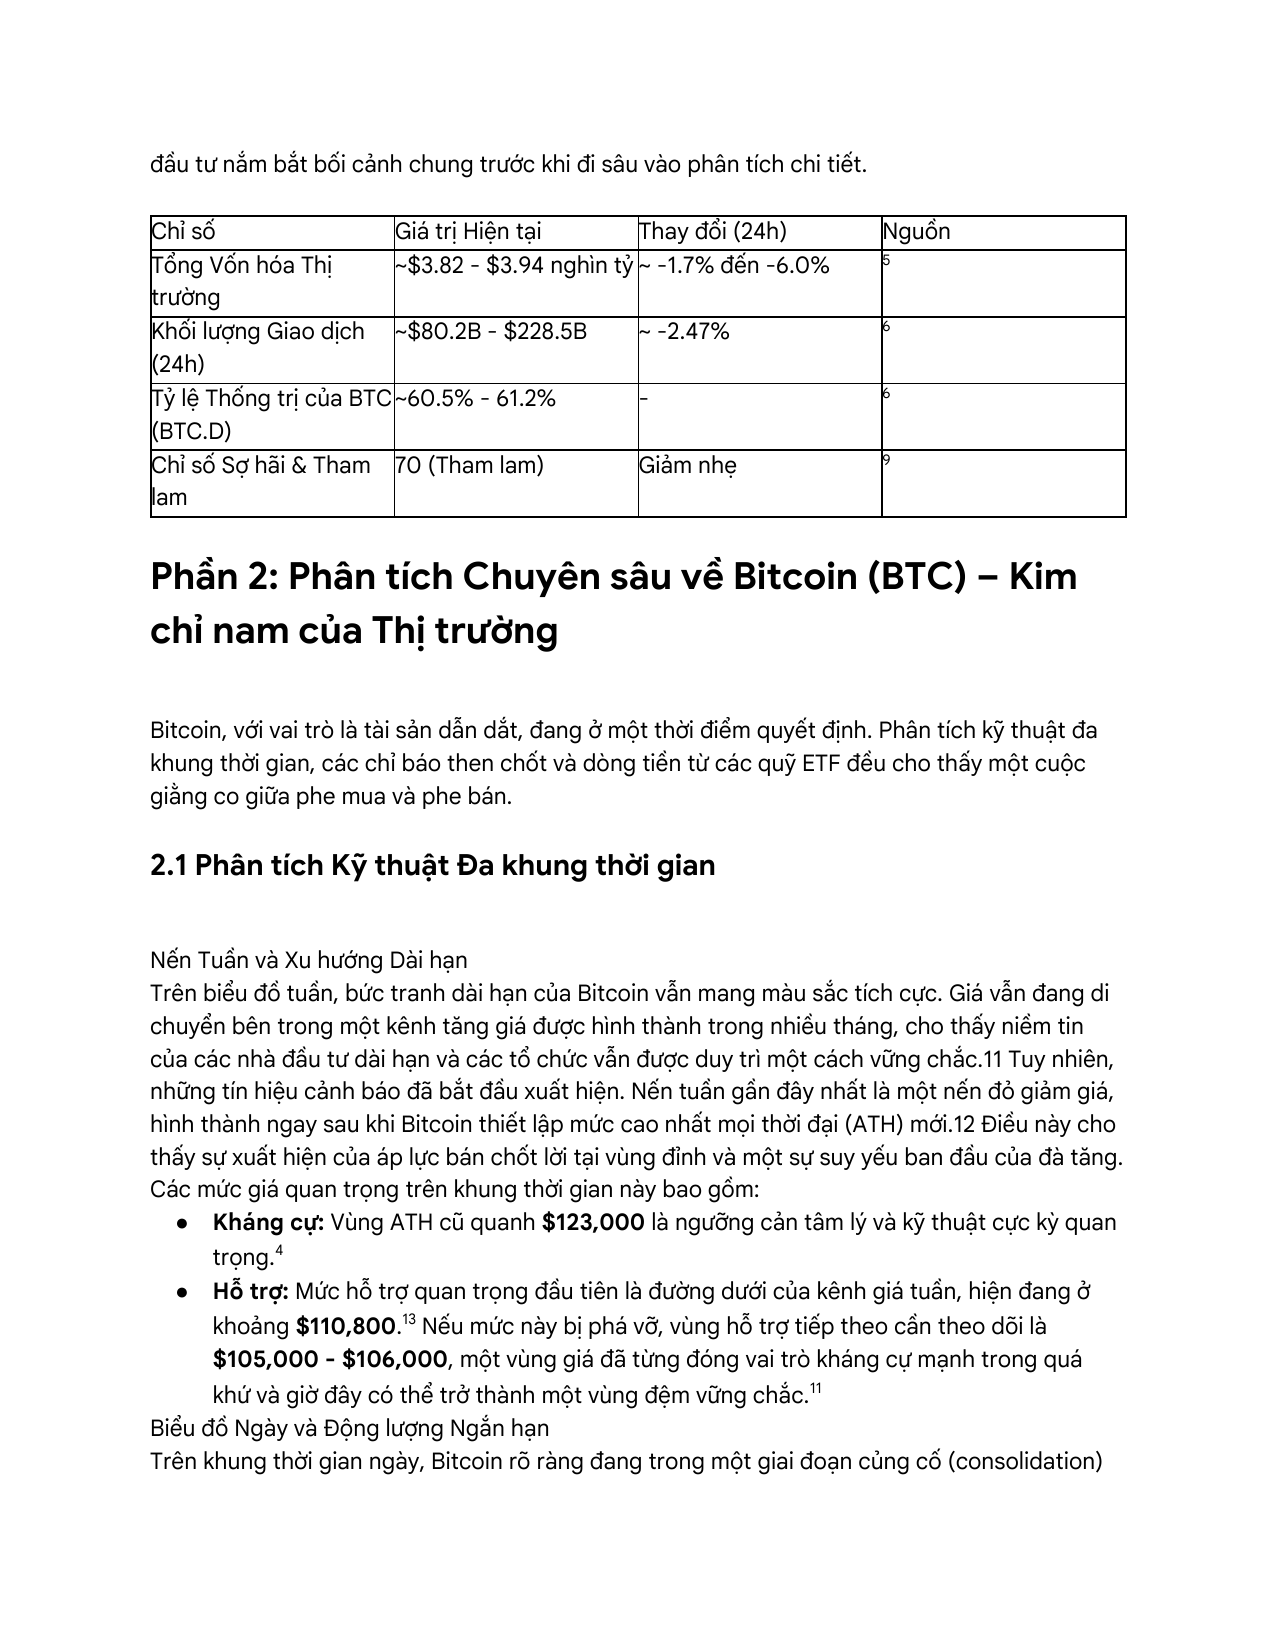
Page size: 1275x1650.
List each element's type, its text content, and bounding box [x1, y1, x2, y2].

subtitle 2.1 Phân tích Kỹ thuật Đa khung thời gian [150, 847, 1125, 884]
table_header Thay đổi (24h) [639, 217, 881, 249]
table_cell 70 (Tham lam) [395, 451, 638, 516]
table_cell - [639, 384, 881, 449]
table_cell Tỷ lệ Thống trị của BTC (BTC.D) [152, 384, 394, 449]
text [150, 150, 1125, 179]
table_cell Khối lượng Giao dịch (24h) [152, 318, 394, 383]
list Kháng cự: Vùng ATH cũ quanh $123,000 là ngưỡng cản tâm lý và kỹ thuật cực kỳ quan trọng.4 [175, 1208, 1125, 1273]
table_cell 9 [883, 451, 1125, 516]
table_cell ~$3.82 - $3.94 nghìn tỷ [395, 251, 638, 316]
table_cell ~ -1.7% đến -6.0% [639, 251, 881, 316]
table_cell 6 [883, 384, 1125, 449]
table_header Chỉ số [152, 217, 394, 249]
text Các mức giá quan trọng trên khung thời gian này bao gồm: [150, 1176, 1125, 1204]
table_cell ~ -2.47% [639, 318, 881, 383]
table_cell 5 [883, 251, 1125, 316]
table_cell ~$80.2B - $228.5B [395, 318, 638, 383]
table_cell Giảm nhẹ [639, 451, 881, 516]
table_cell Tổng Vốn hóa Thị trường [152, 251, 394, 316]
text Nến Tuần và Xu hướng Dài hạn [150, 947, 1125, 976]
subtitle Phần 2: Phân tích Chuyên sâu về Bitcoin (BTC) – Kim chỉ nam của Thị trường [150, 553, 1125, 654]
text Trên biểu đồ tuần, bức tranh dài hạn của Bitcoin vẫn mang màu sắc tích cực. Giá vẫn đang di chuyển bên trong một kênh tăng giá được hình thành trong nhiều tháng, cho thấy niềm tin của các nhà đầu tư dài hạn và các tổ chức vẫn được duy trì một cách vững chắc.11 Tuy nhiên, những tín hiệu cảnh báo đã bắt đầu xuất hiện. Nến tuần gần đây nhất là một nến đỏ giảm giá, hình thành ngay sau khi Bitcoin thiết lập mức cao nhất mọi thời đại (ATH) mới.12 Điều này cho thấy sự xuất hiện của áp lực bán chốt lời tại vùng đỉnh và một sự suy yếu ban đầu của đà tăng. [150, 979, 1125, 1172]
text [150, 1447, 1125, 1476]
text Biểu đồ Ngày và Động lượng Ngắn hạn [150, 1414, 1125, 1443]
text Bitcoin, với vai trò là tài sản dẫn dắt, đang ở một thời điểm quyết định. Phân tích kỹ thuật đa khung thời gian, các chỉ báo then chốt và dòng tiền từ các quỹ ETF đều cho thấy một cuộc giằng co giữa phe mua và phe bán. [150, 717, 1125, 811]
table_header Giá trị Hiện tại [395, 217, 638, 249]
table_cell ~60.5% - 61.2% [395, 384, 638, 449]
table_cell Chỉ số Sợ hãi & Tham lam [152, 451, 394, 516]
list Hỗ trợ: Mức hỗ trợ quan trọng đầu tiên là đường dưới của kênh giá tuần, hiện đang ở khoảng $110,800.13 Nếu mức này bị phá vỡ, vùng hỗ trợ tiếp theo cần theo dõi là $105,000 - $106,000, một vùng giá đã từng đóng vai trò kháng cự mạnh trong quá khứ và giờ đây có thể trở thành một vùng đệm vững chắc.11 [175, 1277, 1125, 1410]
table_header Nguồn [883, 217, 1125, 249]
table_cell 6 [883, 318, 1125, 383]
